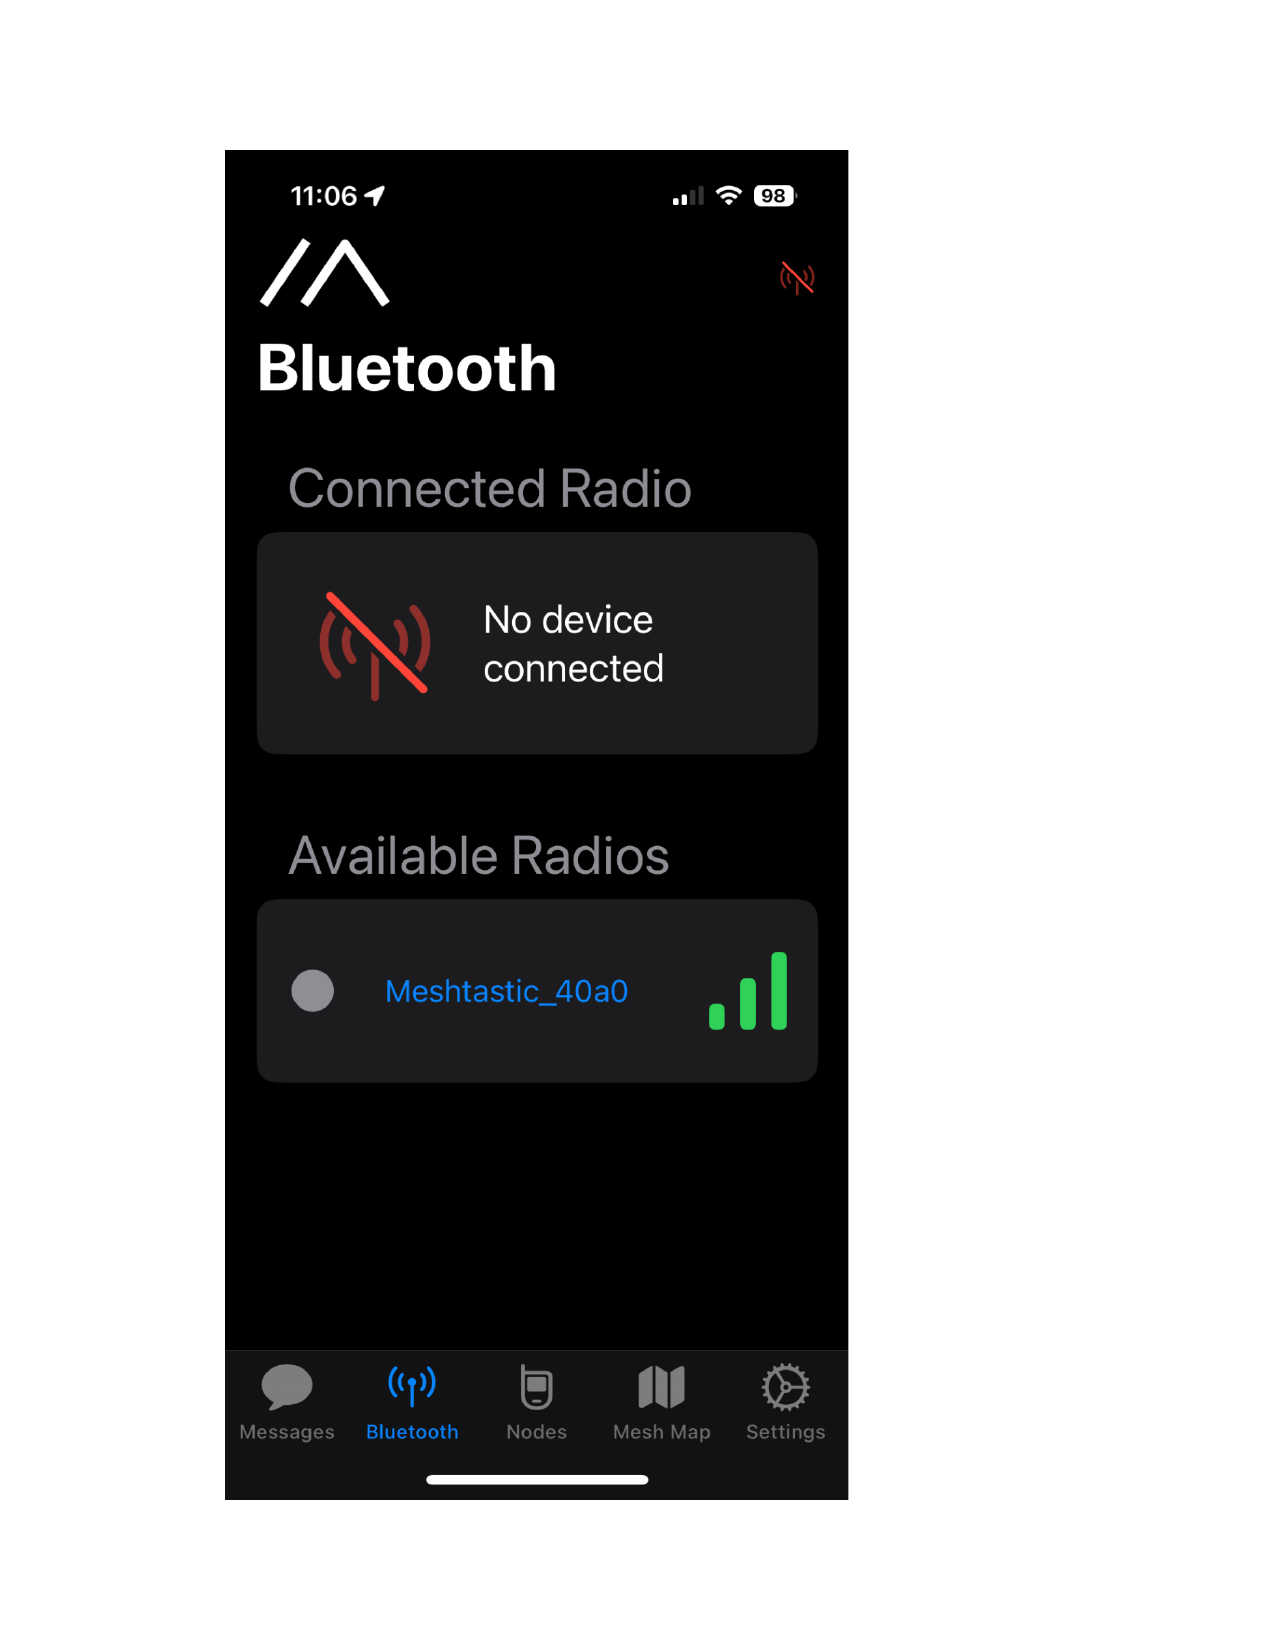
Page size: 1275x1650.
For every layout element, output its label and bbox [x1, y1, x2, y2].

picture [225, 150, 849, 1500]
